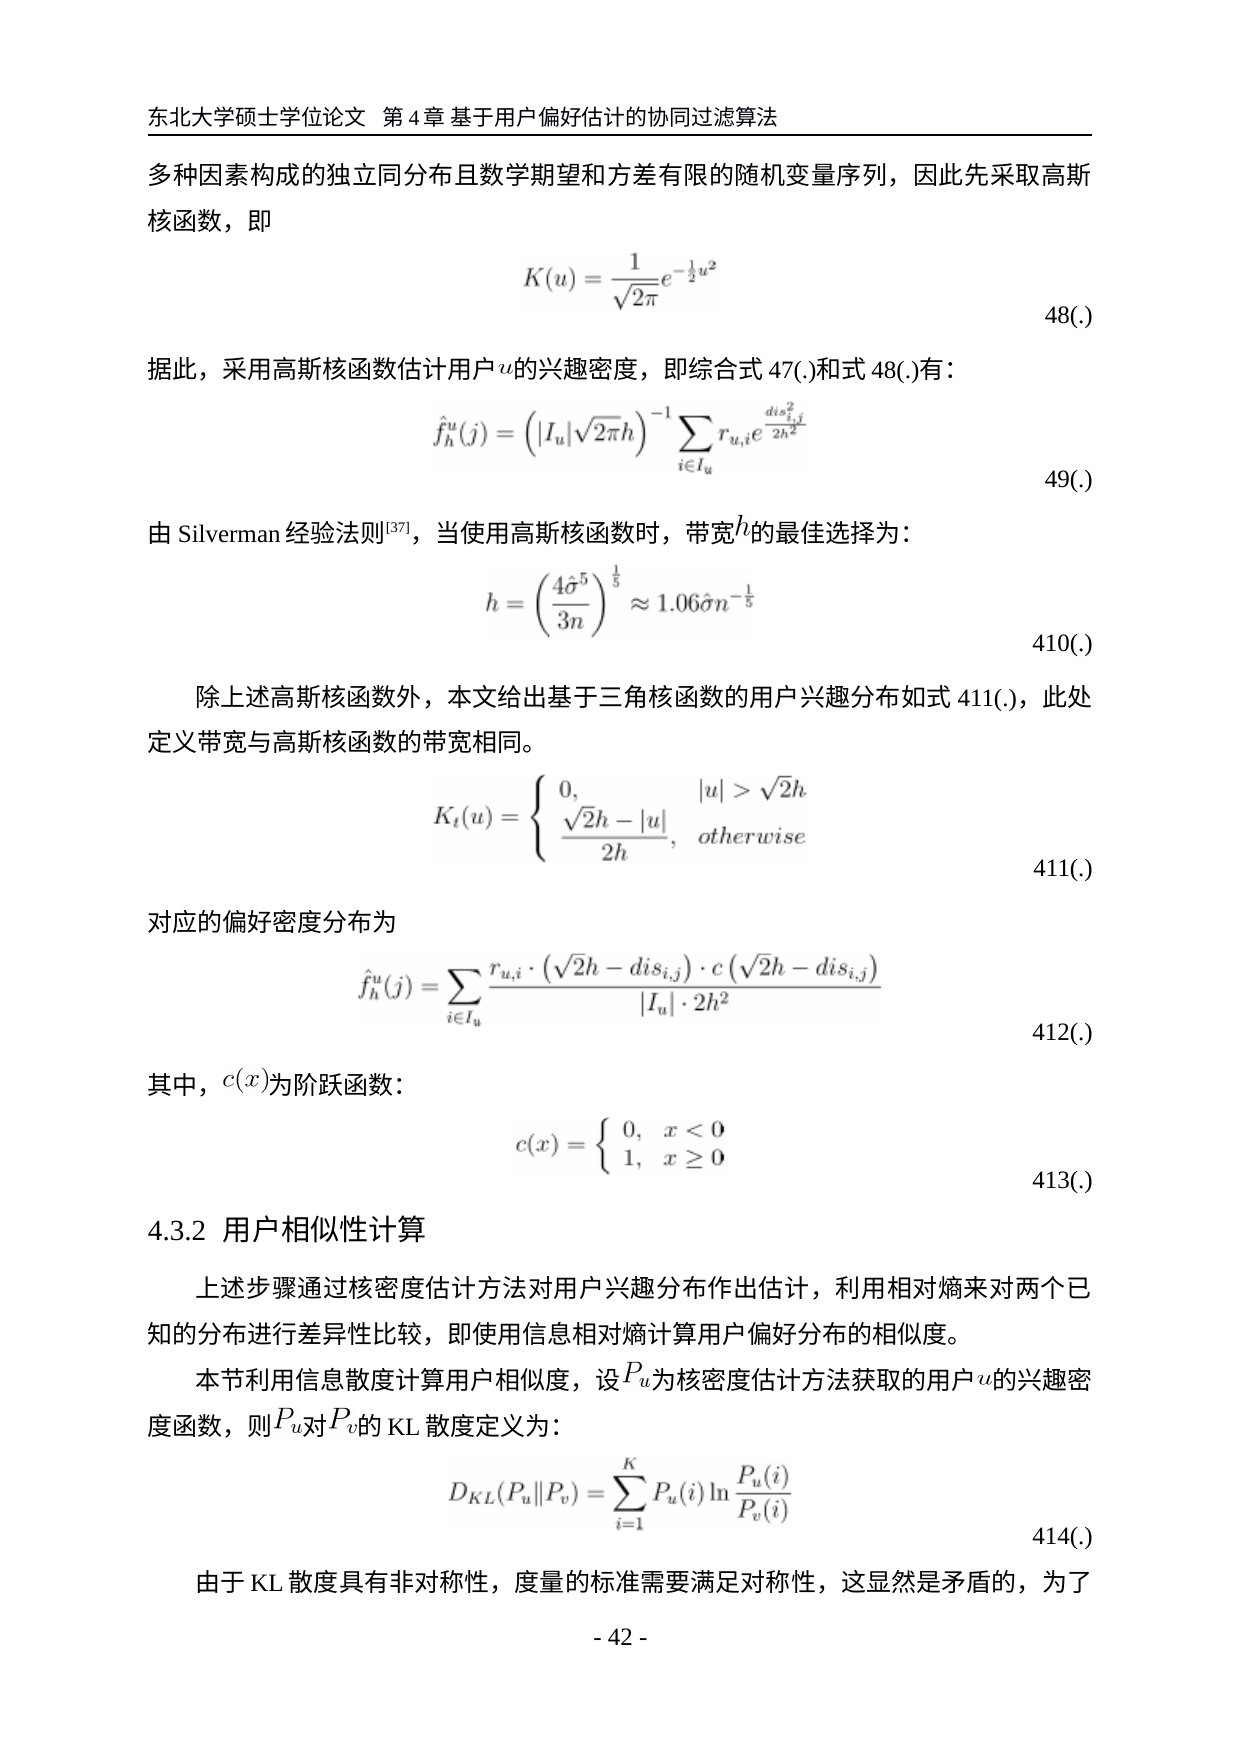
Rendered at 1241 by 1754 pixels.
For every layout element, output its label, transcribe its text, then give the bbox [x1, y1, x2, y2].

text 除上述高斯核函数外，本文给出基于三角核函数的用户兴趣分布如式(4.11)，此处定义带宽与高斯核函数的带宽相同。 [148, 669, 1092, 761]
text 对应的偏好密度分布为 [148, 894, 1092, 940]
text 由Silverman经验法则[37]，当使用高斯核函数时，带宽的最佳选择为： [148, 506, 1092, 551]
text 本节利用信息散度计算用户相似度，设为核密度估计方法获取的用户的兴趣密度函数，则对的KL散度定义为： [148, 1353, 1092, 1444]
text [148, 148, 1092, 239]
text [148, 1562, 1092, 1599]
text 上述步骤通过核密度估计方法对用户兴趣分布作出估计，利用相对熵来对两个已知的分布进行差异性比较，即使用信息相对熵计算用户偏好分布的相似度。 [148, 1261, 1092, 1353]
text 据此，采用高斯核函数估计用户的兴趣密度，即综合式(4.7)和式(4.8)有： [148, 342, 1092, 388]
text 其中，为阶跃函数： [148, 1058, 1092, 1104]
subtitle 用户相似性计算 [148, 1206, 1092, 1249]
